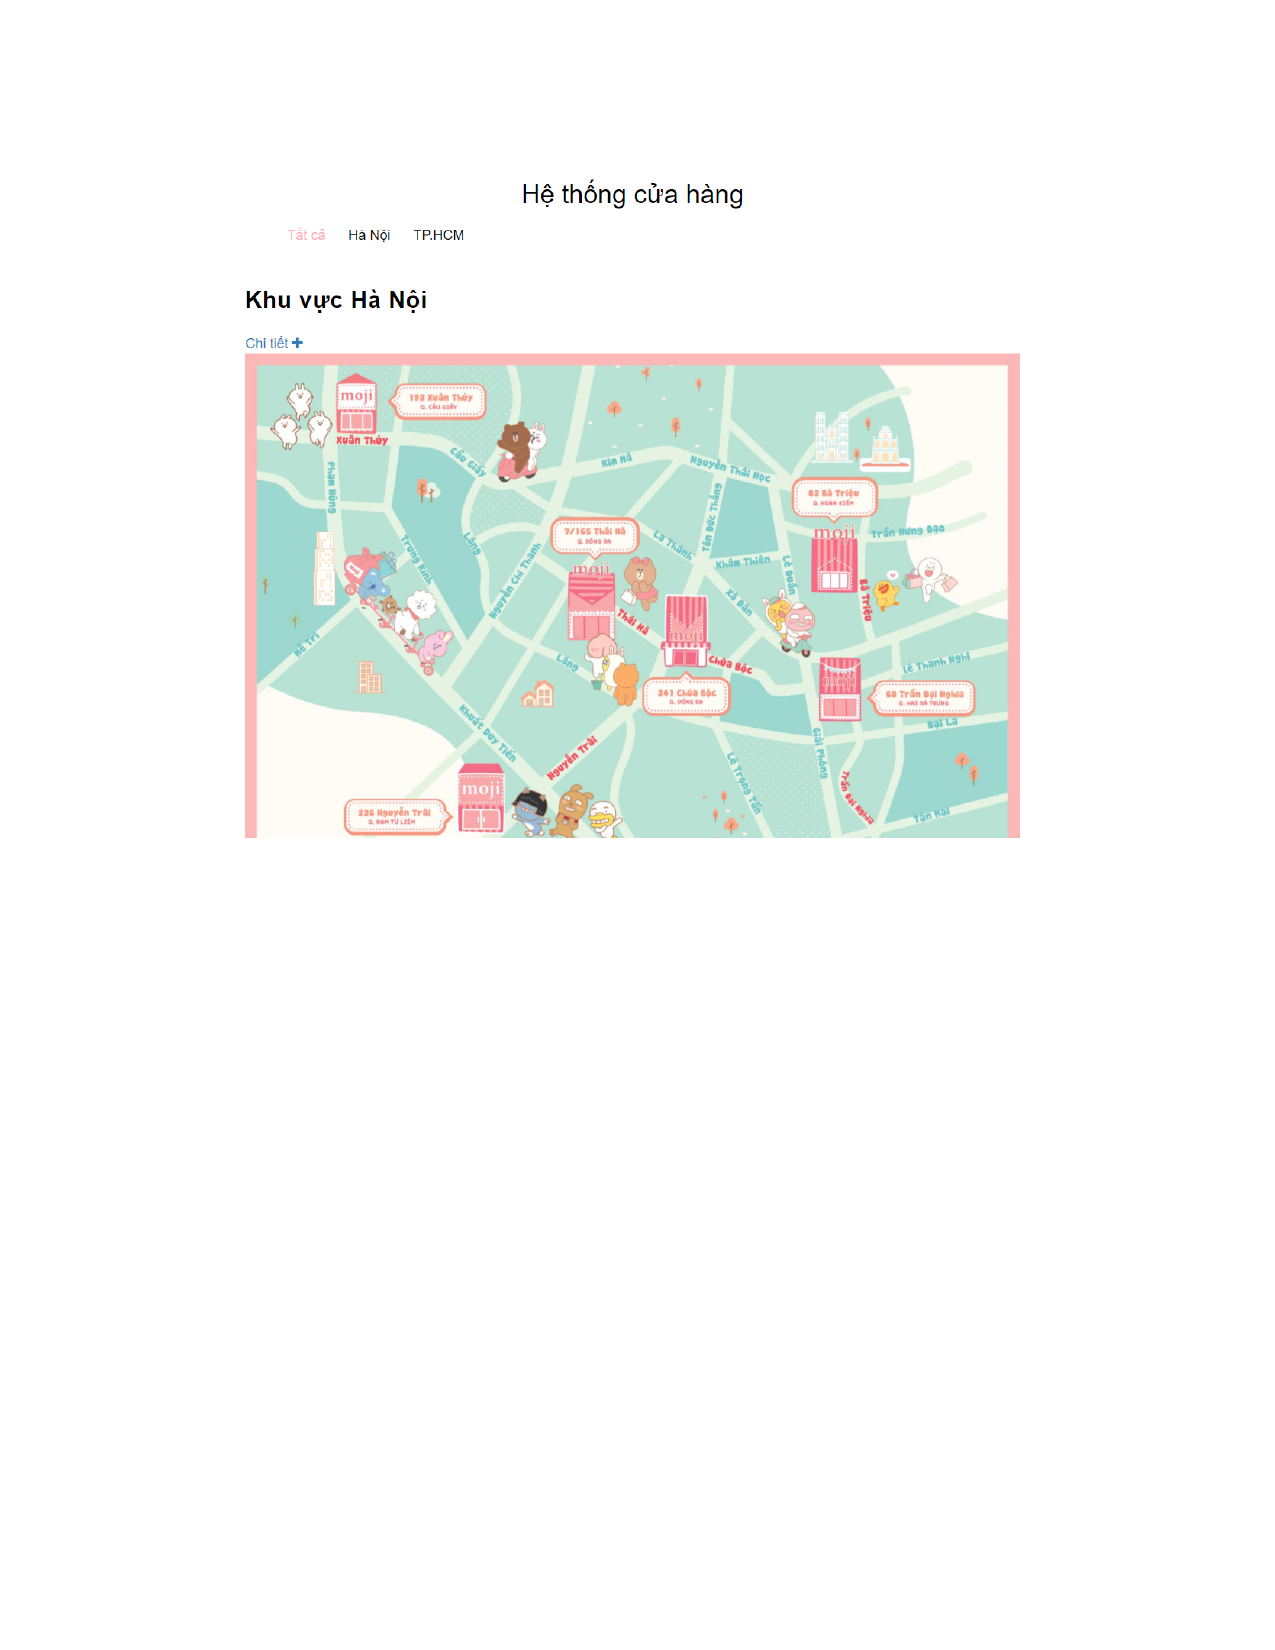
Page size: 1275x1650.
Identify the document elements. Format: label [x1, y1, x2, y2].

picture [150, 150, 1113, 838]
